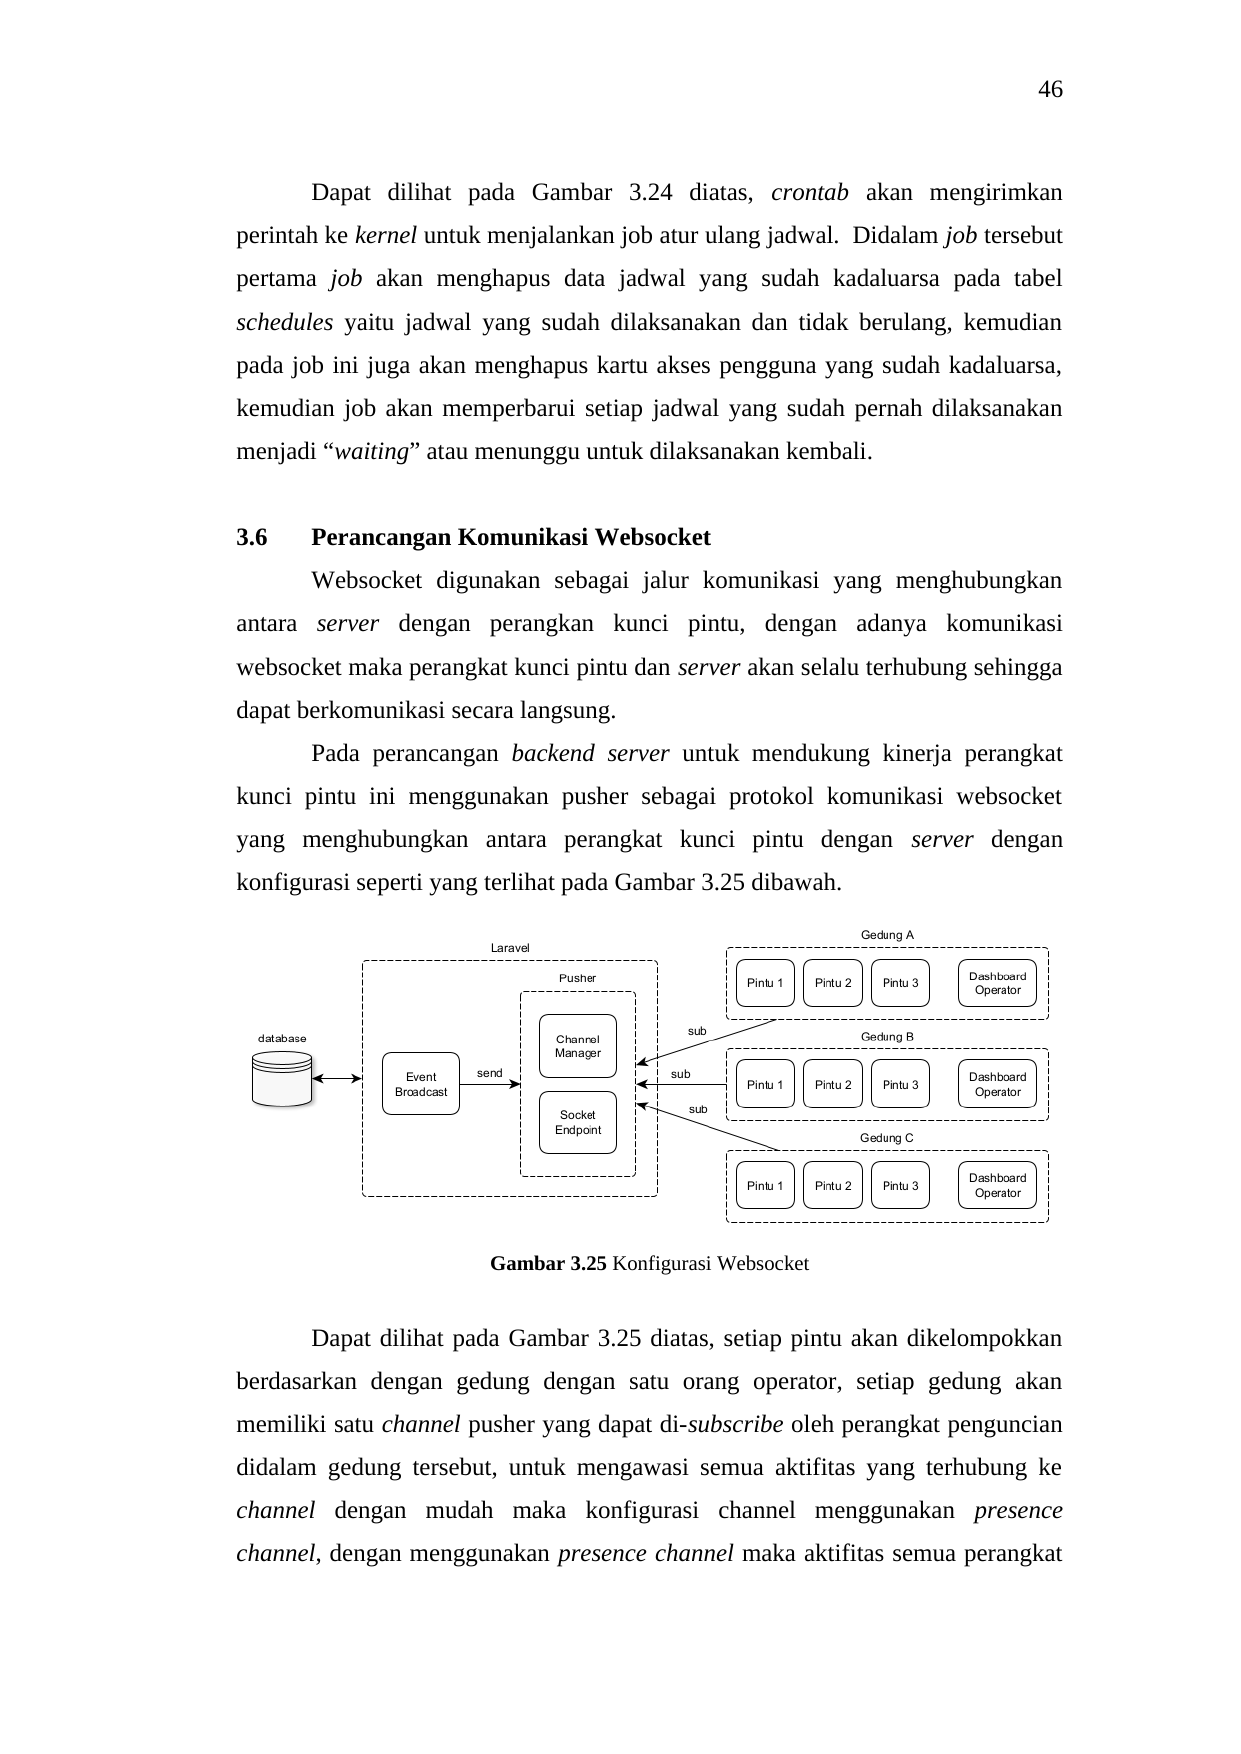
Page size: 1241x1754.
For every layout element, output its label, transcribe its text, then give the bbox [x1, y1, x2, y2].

text Pada perancangan backend server untuk mendukung kinerja perangkat kunci pintu ini menggunakan pusher sebagai protokol komunikasi websocket yang menghubungkan antara perangkat kunci pintu dengan server dengan konfigurasi seperti yang terlihat pada Gambar 3.25 dibawah. [236, 738, 1063, 896]
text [236, 1323, 1063, 1567]
picture [237, 910, 1063, 1237]
text Websocket digunakan sebagai jalur komunikasi yang menghubungkan antara server dengan perangkan kunci pintu, dengan adanya komunikasi websocket maka perangkat kunci pintu dan server akan selalu terhubung sehingga dapat berkomunikasi secara langsung. [236, 565, 1063, 723]
text Gambar 3.25 Konfigurasi Websocket [236, 1251, 1063, 1275]
text Dapat dilihat pada Gambar 3.24 diatas, crontab akan mengirimkan perintah ke kernel untuk menjalankan job atur ulang jadwal. Didalam job tersebut pertama job akan menghapus data jadwal yang sudah kadaluarsa pada tabel schedules yaitu jadwal yang sudah dilaksanakan dan tidak berulang, kemudian pada job ini juga akan menghapus kartu akses pengguna yang sudah kadaluarsa, kemudian job akan memperbarui setiap jadwal yang sudah pernah dilaksanakan menjadi “waiting” atau menunggu untuk dilaksanakan kembali. [236, 177, 1063, 465]
text Perancangan Komunikasi Websocket [236, 522, 1063, 551]
